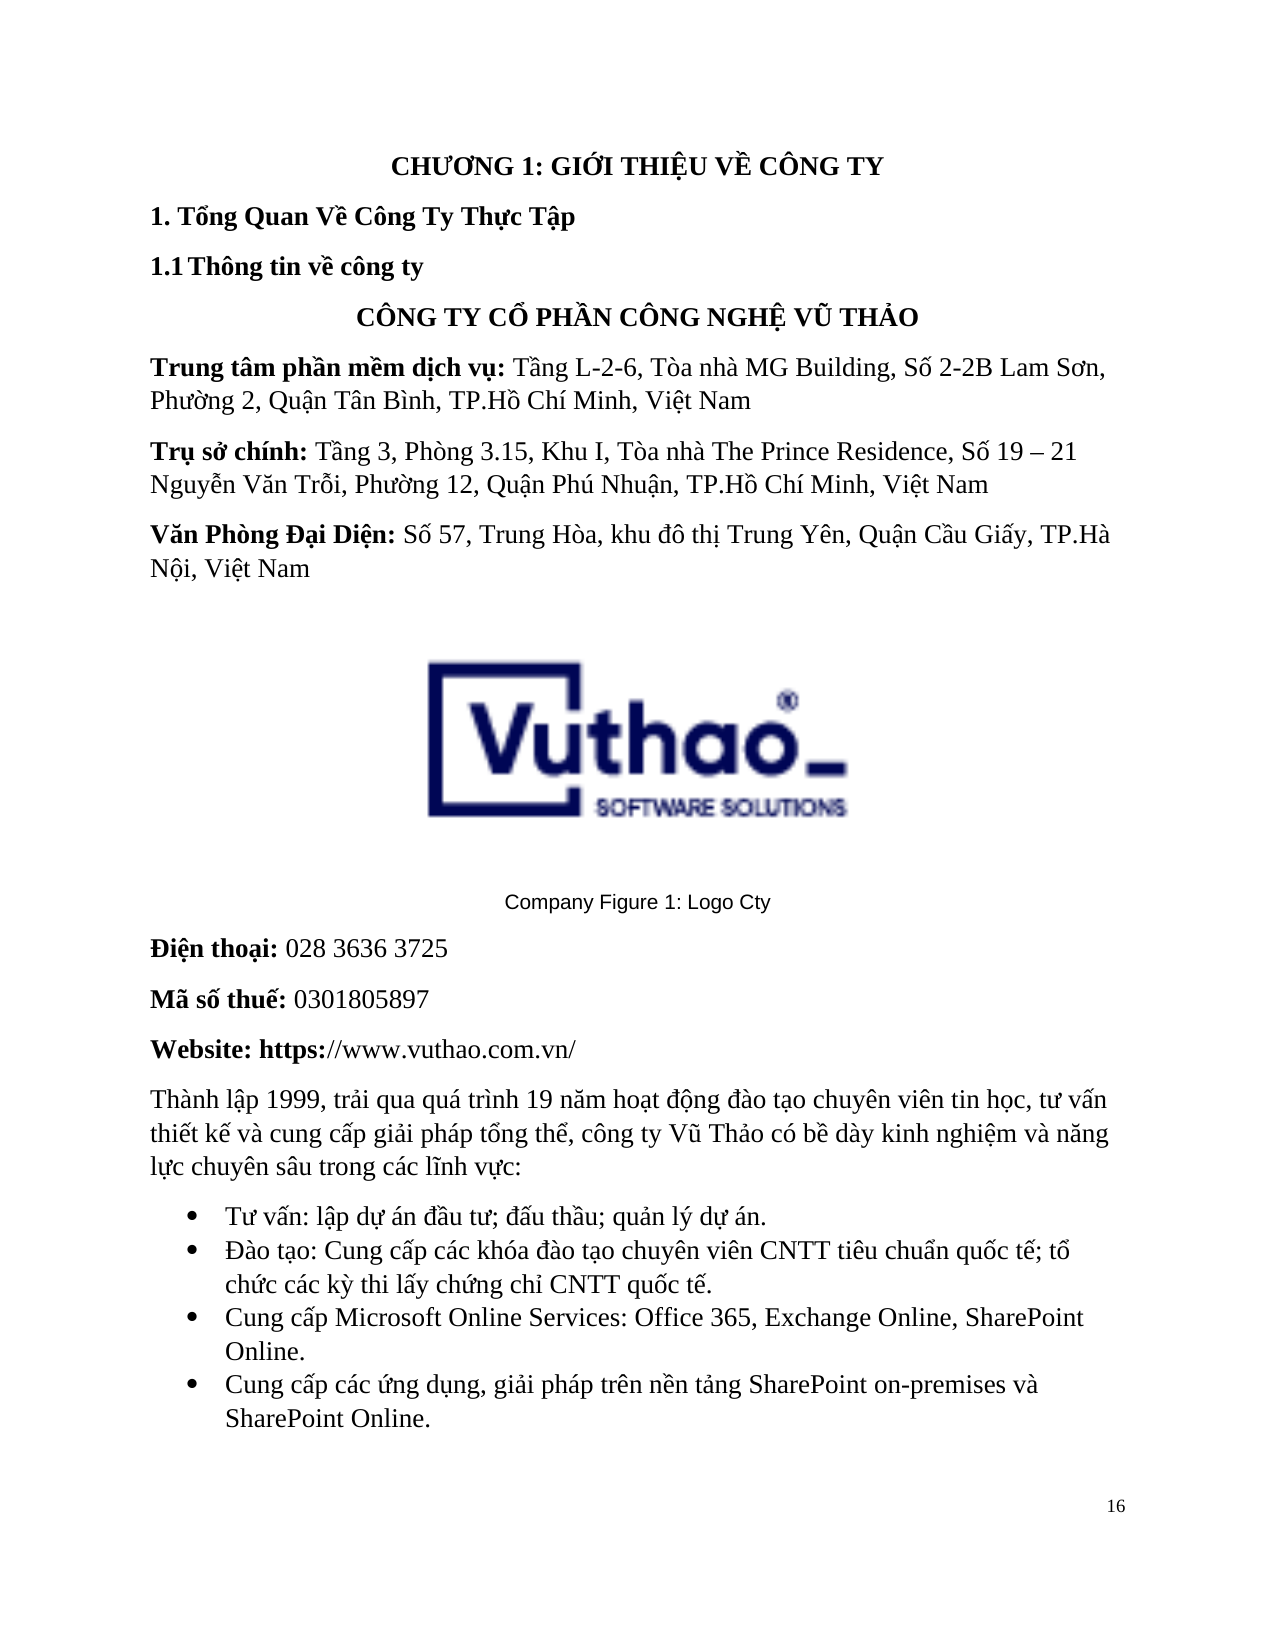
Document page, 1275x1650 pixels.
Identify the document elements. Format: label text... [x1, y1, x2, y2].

text Trụ sở chính: Tầng 3, Phòng 3.15, Khu I, Tòa nhà The Prince Residence, Số 19 – 21 Nguyễn Văn Trỗi, Phường 12, Quận Phú Nhuận, TP.Hồ Chí Minh, Việt Nam [150, 434, 1125, 499]
text Mã số thuế: 0301805897 [150, 983, 1125, 1014]
text Website: https://www.vuthao.com.vn/ [150, 1033, 1125, 1064]
text CÔNG TY CỔ PHẦN CÔNG NGHỆ VŨ THẢO [150, 301, 1125, 332]
list Đào tạo: Cung cấp các khóa đào tạo chuyên viên CNTT tiêu chuẩn quốc tế; tổ chức các kỳ thi lấy chứng chỉ CNTT quốc tế. [187, 1234, 1125, 1299]
list Thông tin về công ty [150, 250, 1125, 282]
picture [303, 602, 972, 871]
subtitle 1. Tổng Quan Về Công Ty Thực Tập [150, 200, 1125, 231]
list Tư vấn: lập dự án đầu tư; đấu thầu; quản lý dự án. [187, 1201, 1125, 1232]
text Trung tâm phần mềm dịch vụ: Tầng L-2-6, Tòa nhà MG Building, Số 2-2B Lam Sơn, Phường 2, Quận Tân Bình, TP.Hồ Chí Minh, Việt Nam [150, 351, 1125, 416]
list ​Cung cấp Microsoft Online Services: Office 365, Exchange Online, SharePoint Online. [187, 1301, 1125, 1366]
list Cung cấp các ứng dụng, giải pháp trên nền tảng SharePoint on-premises và SharePoint Online. [187, 1369, 1125, 1433]
text Điện thoại: 028 3636 3725 [150, 933, 1125, 964]
text Văn Phòng Đại Diện: Số 57, Trung Hòa, khu đô thị Trung Yên, Quận Cầu Giấy, TP.Hà Nội, Việt Nam [150, 518, 1125, 583]
subtitle CHƯƠNG 1: GIỚI THIỆU VỀ CÔNG TY [150, 150, 1125, 181]
text Thành lập 1999, trải qua quá trình 19 năm hoạt động đào tạo chuyên viên tin học, tư vấn thiết kế và cung cấp giải pháp tổng thể, công ty Vũ Thảo có bề dày kinh nghiệm và năng lực chuyên sâu trong các lĩnh vực: [150, 1083, 1125, 1181]
